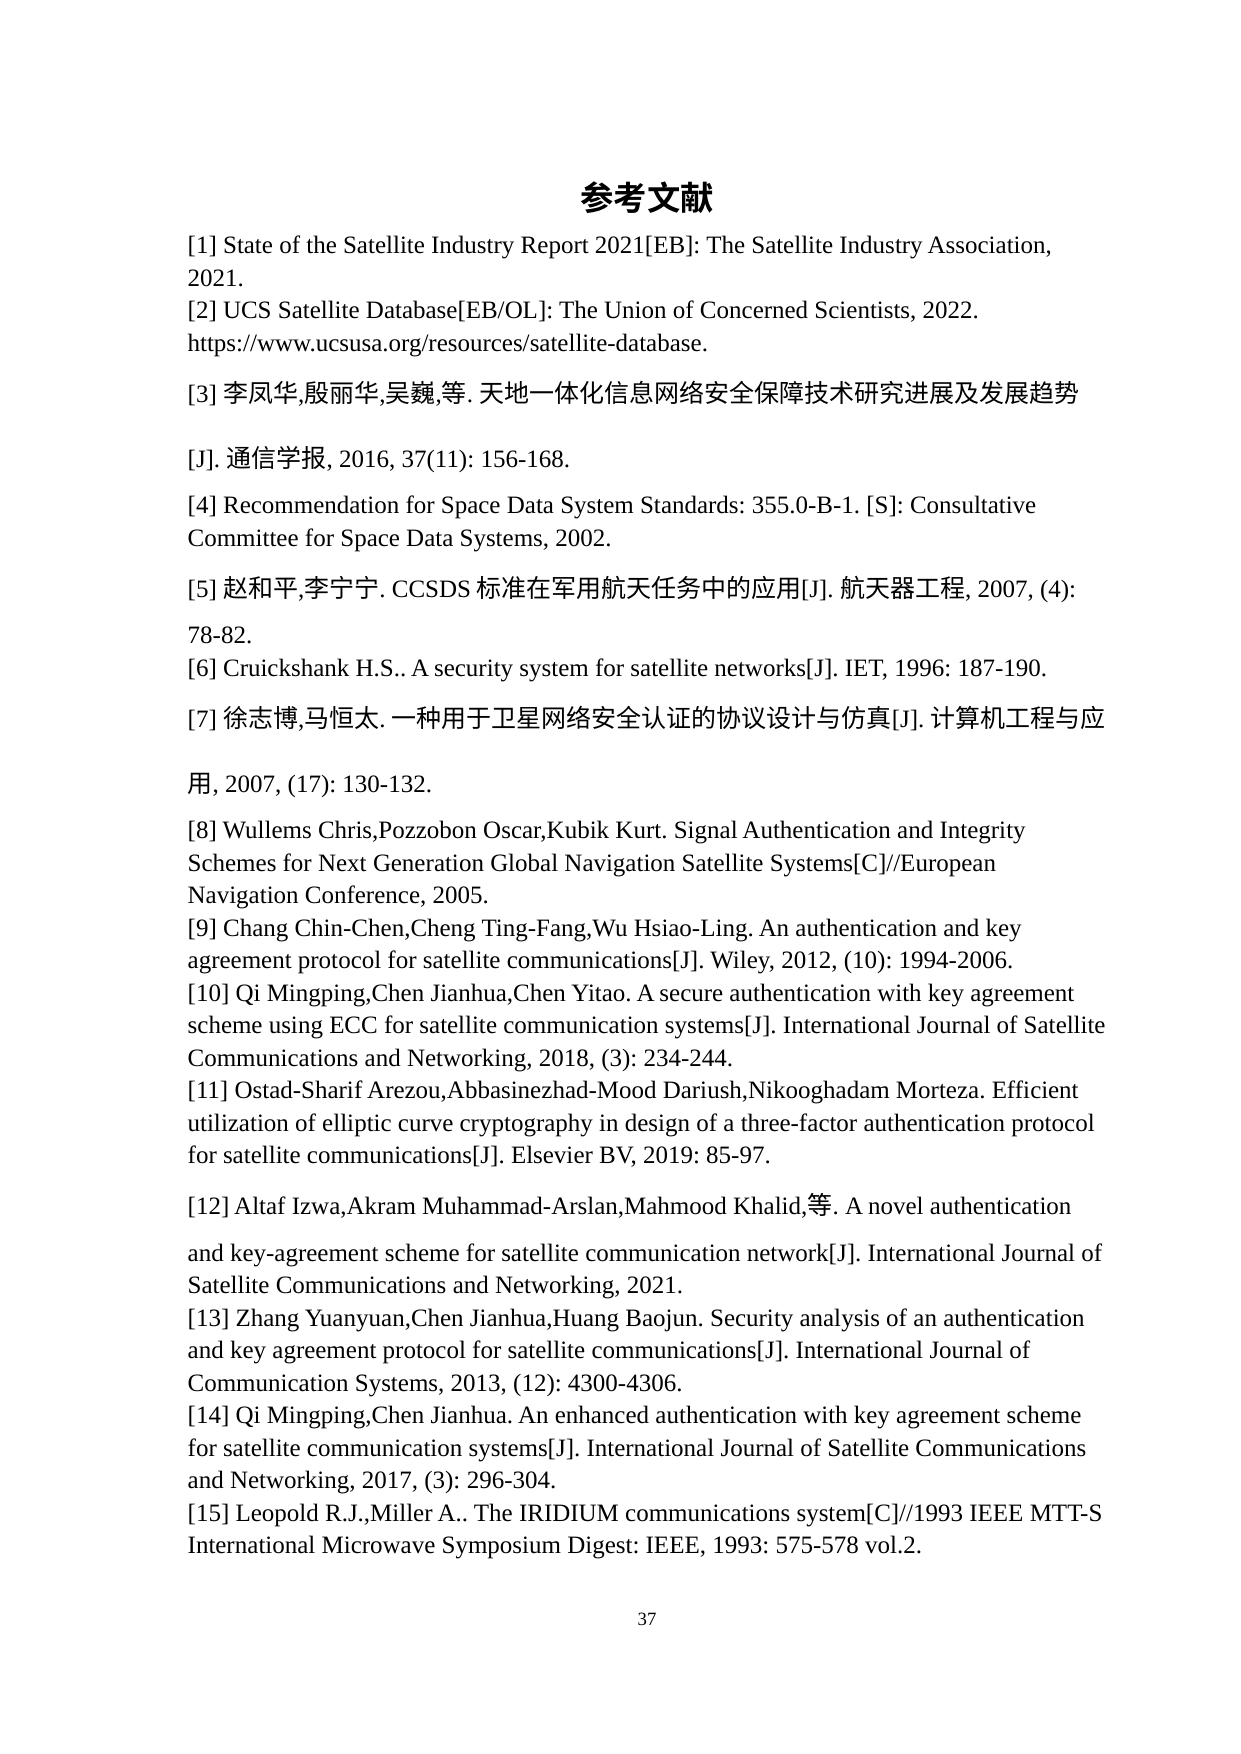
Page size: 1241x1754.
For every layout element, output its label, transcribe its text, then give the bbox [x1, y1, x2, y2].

text [7] 徐志博,马恒太. 一种用于卫星网络安全认证的协议设计与仿真[J]. 计算机工程与应用, 2007, (17): 130-132. [187, 684, 1106, 814]
text [6] Cruickshank H.S.. A security system for satellite networks[J]. IET, 1996: 187-190. [187, 651, 1106, 684]
text [3] 李凤华,殷丽华,吴巍,等. 天地一体化信息网络安全保障技术研究进展及发展趋势[J]. 通信学报, 2016, 37(11): 156-168. [187, 359, 1106, 489]
text [13] Zhang Yuanyuan,Chen Jianhua,Huang Baojun. Security analysis of an authentication and key agreement protocol for satellite communications[J]. International Journal of Communication Systems, 2013, (12): 4300-4306. [187, 1301, 1106, 1399]
text [11] Ostad-Sharif Arezou,Abbasinezhad-Mood Dariush,Nikooghadam Morteza. Efficient utilization of elliptic curve cryptography in design of a three-factor authentication protocol for satellite communications[J]. Elsevier BV, 2019: 85-97. [187, 1074, 1106, 1171]
text [5] 赵和平,李宁宁. CCSDS标准在军用航天任务中的应用[J]. 航天器工程, 2007, (4): 78-82. [187, 554, 1106, 651]
text [9] Chang Chin-Chen,Cheng Ting-Fang,Wu Hsiao-Ling. An authentication and key agreement protocol for satellite communications[J]. Wiley, 2012, (10): 1994-2006. [187, 911, 1106, 976]
text [15] Leopold R.J.,Miller A.. The IRIDIUM communications system[C]//1993 IEEE MTT-S International Microwave Symposium Digest: IEEE, 1993: 575-578 vol.2. [187, 1496, 1106, 1561]
text [4] Recommendation for Space Data System Standards: 355.0-B-1. [S]: Consultative Committee for Space Data Systems, 2002. [187, 489, 1106, 554]
text 参考文献 [187, 164, 1106, 229]
text [1] State of the Satellite Industry Report 2021[EB]: The Satellite Industry Association, 2021. [187, 229, 1106, 294]
text [12] Altaf Izwa,Akram Muhammad-Arslan,Mahmood Khalid,等. A novel authentication and key‐agreement scheme for satellite communication network[J]. International Journal of Satellite Communications and Networking, 2021. [187, 1171, 1106, 1301]
text [2] UCS Satellite Database[EB/OL]: The Union of Concerned Scientists, 2022. https://www.ucsusa.org/resources/satellite-database. [187, 294, 1106, 359]
text [8] Wullems Chris,Pozzobon Oscar,Kubik Kurt. Signal Authentication and Integrity Schemes for Next Generation Global Navigation Satellite Systems[C]//European Navigation Conference, 2005. [187, 814, 1106, 911]
text [14] Qi Mingping,Chen Jianhua. An enhanced authentication with key agreement scheme for satellite communication systems[J]. International Journal of Satellite Communications and Networking, 2017, (3): 296-304. [187, 1399, 1106, 1496]
text [10] Qi Mingping,Chen Jianhua,Chen Yitao. A secure authentication with key agreement scheme using ECC for satellite communication systems[J]. International Journal of Satellite Communications and Networking, 2018, (3): 234-244. [187, 976, 1106, 1074]
